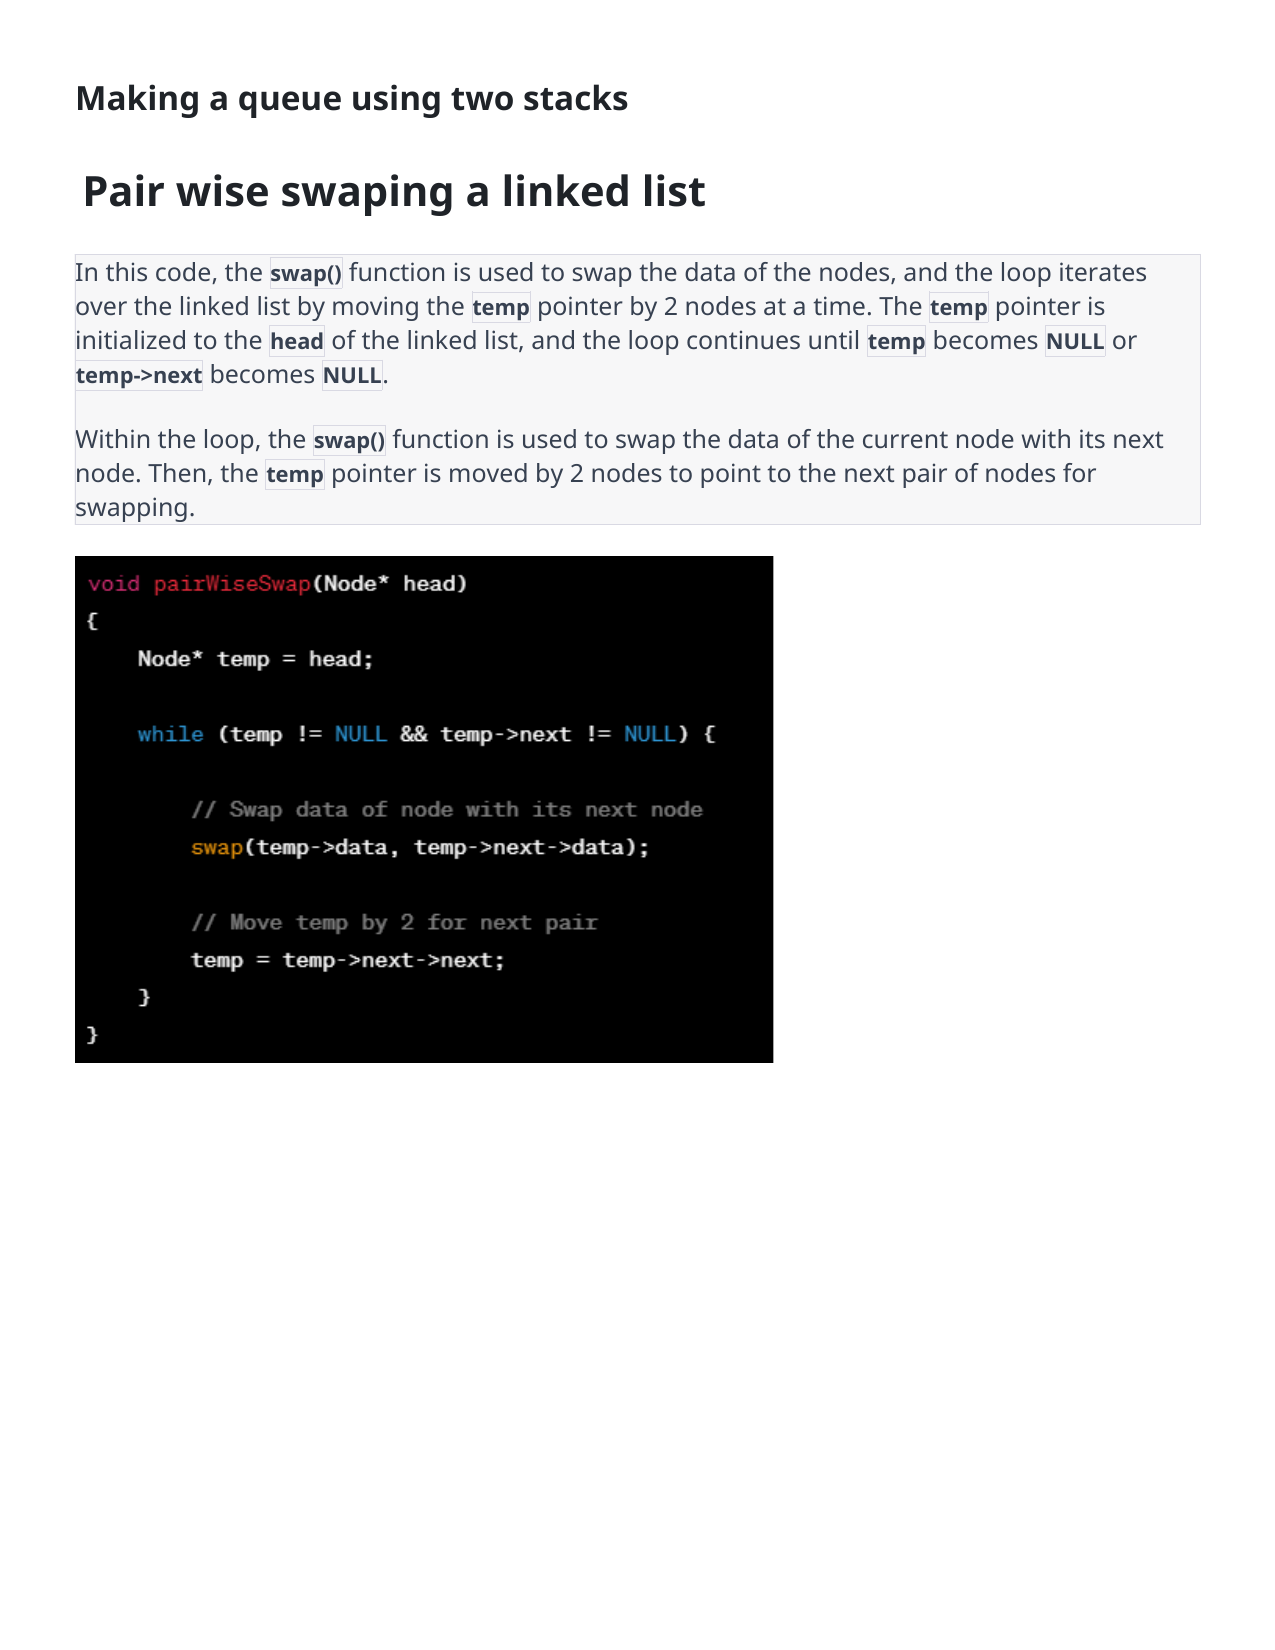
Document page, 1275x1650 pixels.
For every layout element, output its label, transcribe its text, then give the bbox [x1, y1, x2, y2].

text Within the loop, the swap() function is used to swap the data of the current node with its next node. Then, the temp pointer is moved by 2 nodes to point to the next pair of nodes for swapping. [76, 421, 1200, 524]
picture [75, 556, 774, 1063]
subtitle Making a queue using two stacks [75, 75, 1200, 120]
subtitle Pair wise swaping a linked list [75, 161, 1200, 218]
text In this code, the swap() function is used to swap the data of the nodes, and the loop iterates over the linked list by moving the temp pointer by 2 nodes at a time. The temp pointer is initialized to the head of the linked list, and the loop continues until temp becomes NULL or temp->next becomes NULL. [76, 255, 1200, 391]
